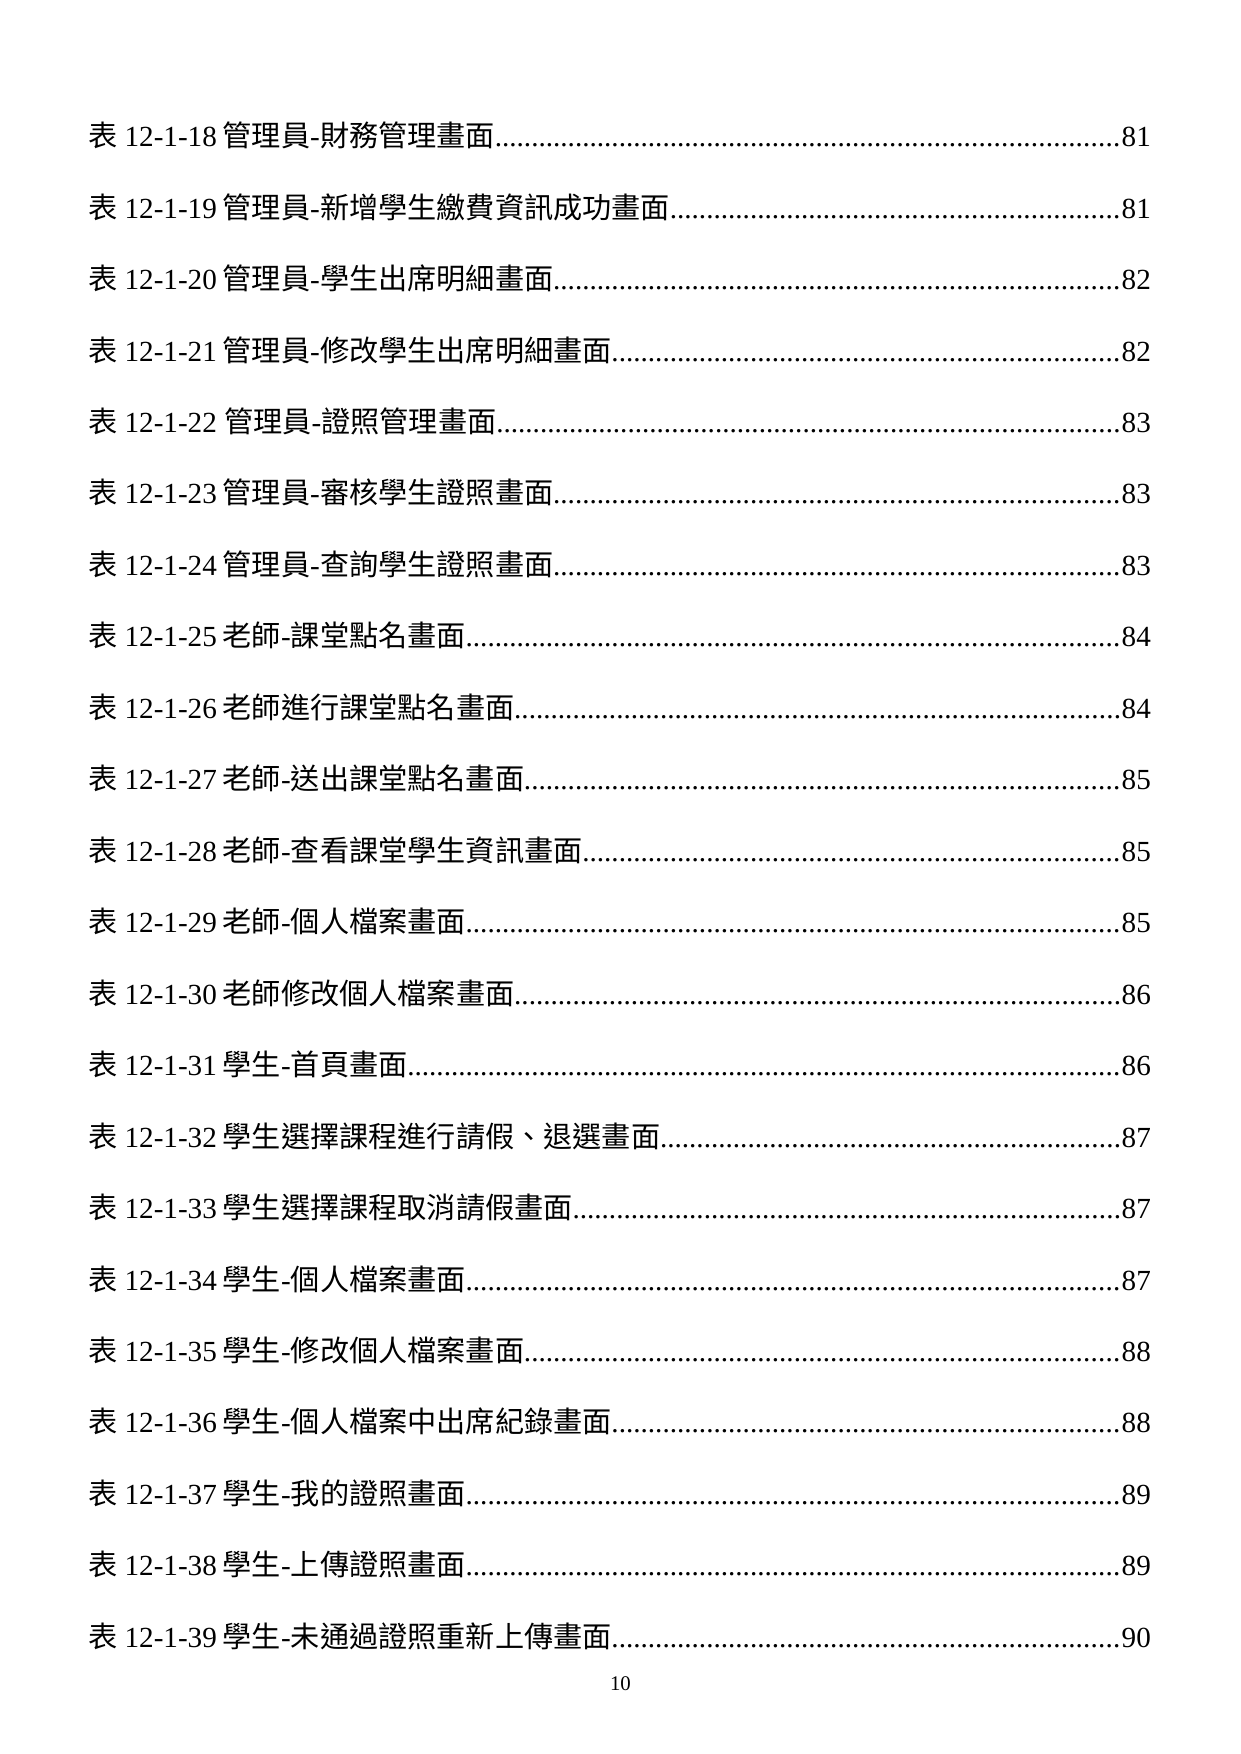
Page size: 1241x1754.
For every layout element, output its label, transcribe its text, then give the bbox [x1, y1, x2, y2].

text 表 12-1-28老師-查看課堂學生資訊畫面 85 [89, 804, 1152, 876]
text 表 12-1-27老師-送出課堂點名畫面 85 [89, 733, 1152, 804]
text 表 12-1-18管理員-財務管理畫面 81 [89, 89, 1152, 161]
text 表 12-1-19管理員-新增學生繳費資訊成功畫面 81 [89, 161, 1152, 232]
text 表 12-1-24管理員-查詢學生證照畫面 83 [89, 518, 1152, 590]
text 表 12-1-26老師進行課堂點名畫面 84 [89, 661, 1152, 733]
text 表 12-1-34學生-個人檔案畫面 87 [89, 1233, 1152, 1304]
text 表 12-1-25老師-課堂點名畫面 84 [89, 590, 1152, 661]
text 表 12-1-29老師-個人檔案畫面 85 [89, 876, 1152, 947]
text 表 12-1-37學生-我的證照畫面 89 [89, 1447, 1152, 1519]
text 表 12-1-32學生選擇課程進行請假、退選畫面 87 [89, 1090, 1152, 1161]
text 表 12-1-30老師修改個人檔案畫面 86 [89, 947, 1152, 1018]
text 表 12-1-39學生-未通過證照重新上傳畫面 90 [89, 1590, 1152, 1662]
text 表 12-1-23管理員-審核學生證照畫面 83 [89, 447, 1152, 518]
text 表 12-1-21管理員-修改學生出席明細畫面 82 [89, 304, 1152, 375]
text 表 12-1-20管理員-學生出席明細畫面 82 [89, 232, 1152, 304]
text 表 12-1-22 管理員-證照管理畫面 83 [89, 375, 1152, 447]
text 表 12-1-31學生-首頁畫面 86 [89, 1018, 1152, 1090]
text 表 12-1-35學生-修改個人檔案畫面 88 [89, 1304, 1152, 1376]
text 表 12-1-36學生-個人檔案中出席紀錄畫面 88 [89, 1376, 1152, 1447]
text 表 12-1-33學生選擇課程取消請假畫面 87 [89, 1161, 1152, 1233]
text 表 12-1-38學生-上傳證照畫面 89 [89, 1519, 1152, 1590]
